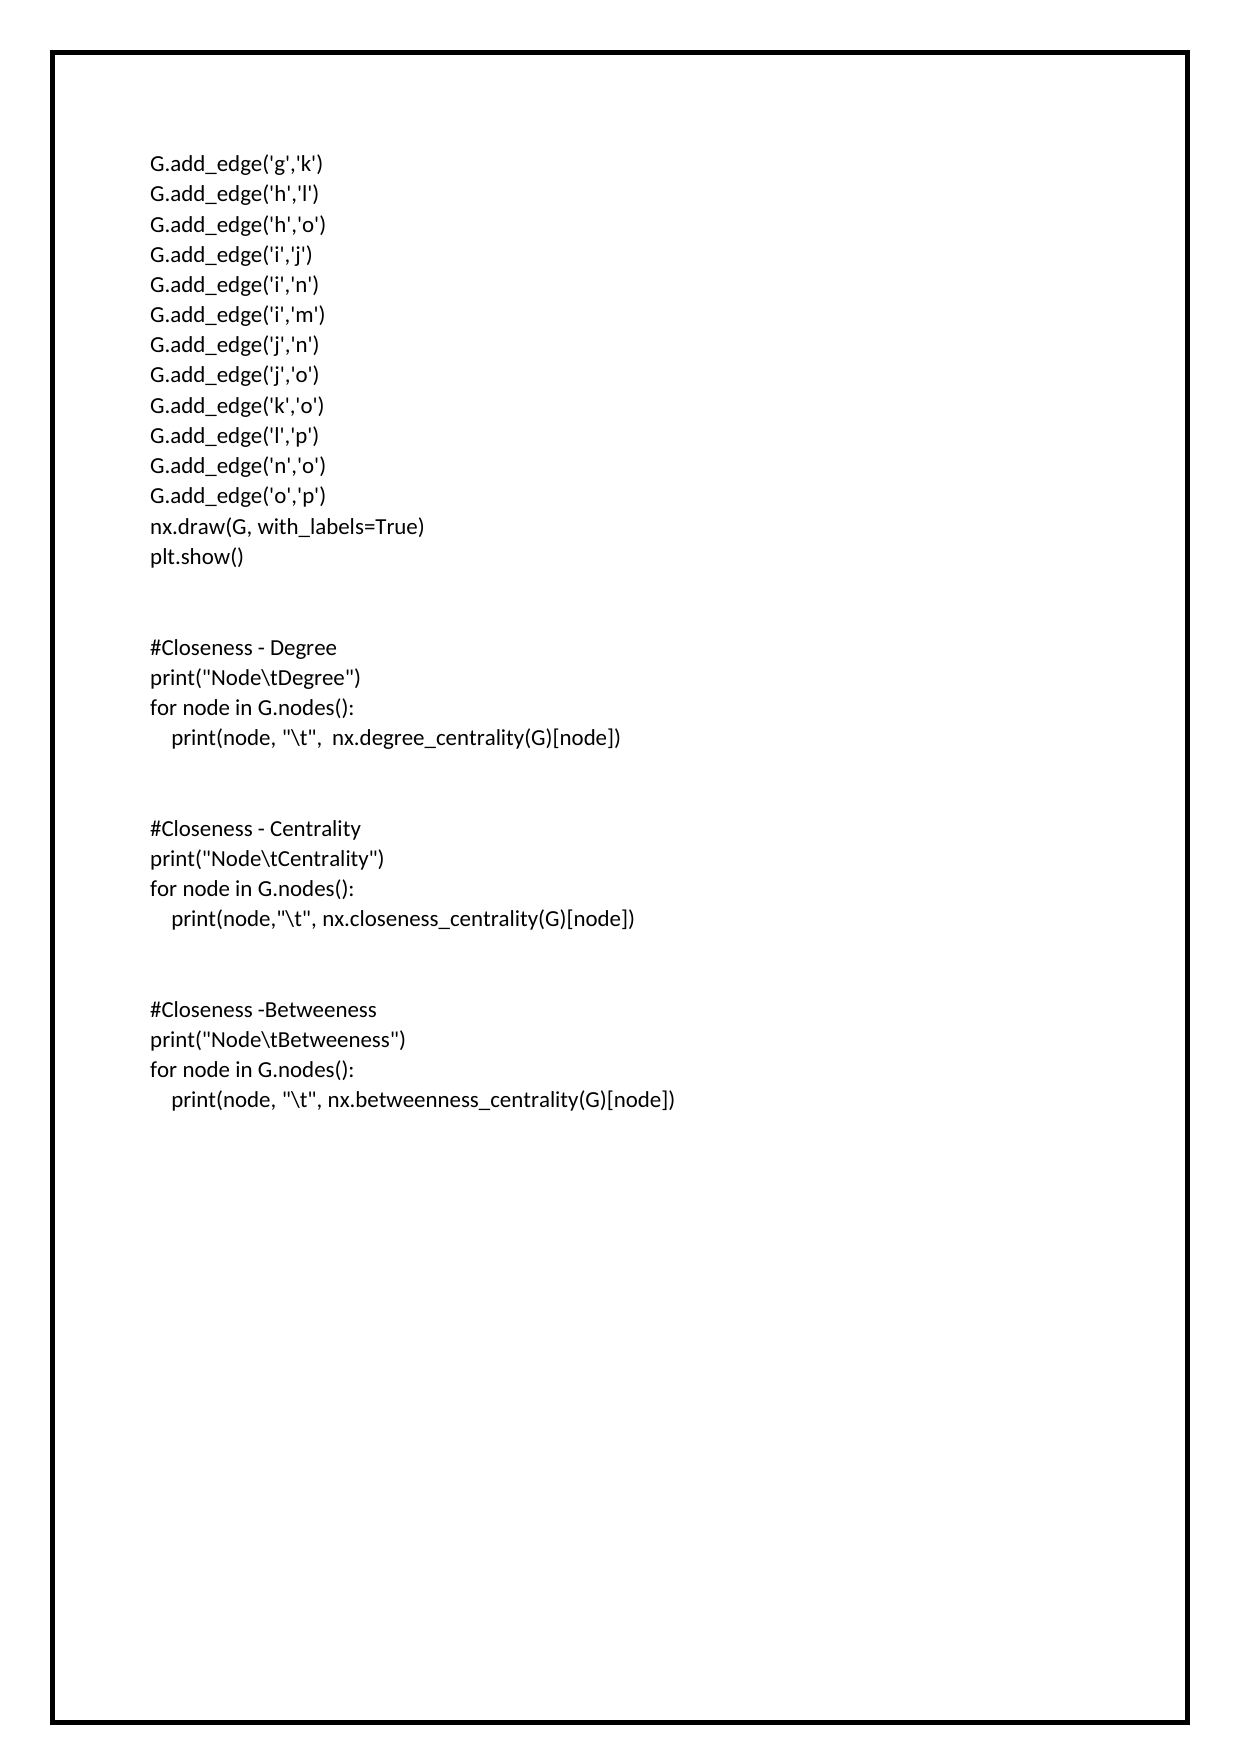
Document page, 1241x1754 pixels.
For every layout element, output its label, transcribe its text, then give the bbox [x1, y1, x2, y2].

text #Closeness -Betweeness print("Node\tBetweeness") for node in G.nodes(): [150, 995, 408, 1083]
text G.add_edge('i','m') [150, 300, 1103, 328]
text G.add_edge('g','k') [150, 149, 1103, 177]
text #Closeness - Degree print("Node\tDegree") for node in G.nodes(): [150, 633, 363, 721]
text G.add_edge('l','p') [150, 421, 1103, 449]
text G.add_edge('i','j') [150, 240, 1103, 268]
text G.add_edge('i','n') [150, 270, 1103, 298]
text print(node,"\t", nx.closeness_centrality(G)[node]) [171, 904, 1103, 932]
text print(node, "\t", nx.betweenness_centrality(G)[node]) [171, 1086, 1103, 1113]
text G.add_edge('h','o') [150, 210, 1103, 238]
text G.add_edge('k','o') [150, 391, 1103, 419]
text G.add_edge('n','o') [150, 452, 1103, 479]
text G.add_edge('j','o') [150, 361, 1103, 389]
text G.add_edge('o','p') nx.draw(G, with_labels=True) plt.show() [150, 482, 427, 570]
text G.add_edge('h','l') [150, 179, 1103, 207]
text #Closeness - Centrality print("Node\tCentrality") for node in G.nodes(): [150, 814, 387, 902]
text G.add_edge('j','n') [150, 331, 1103, 359]
text print(node, "\t", nx.degree_centrality(G)[node]) [171, 723, 1103, 751]
